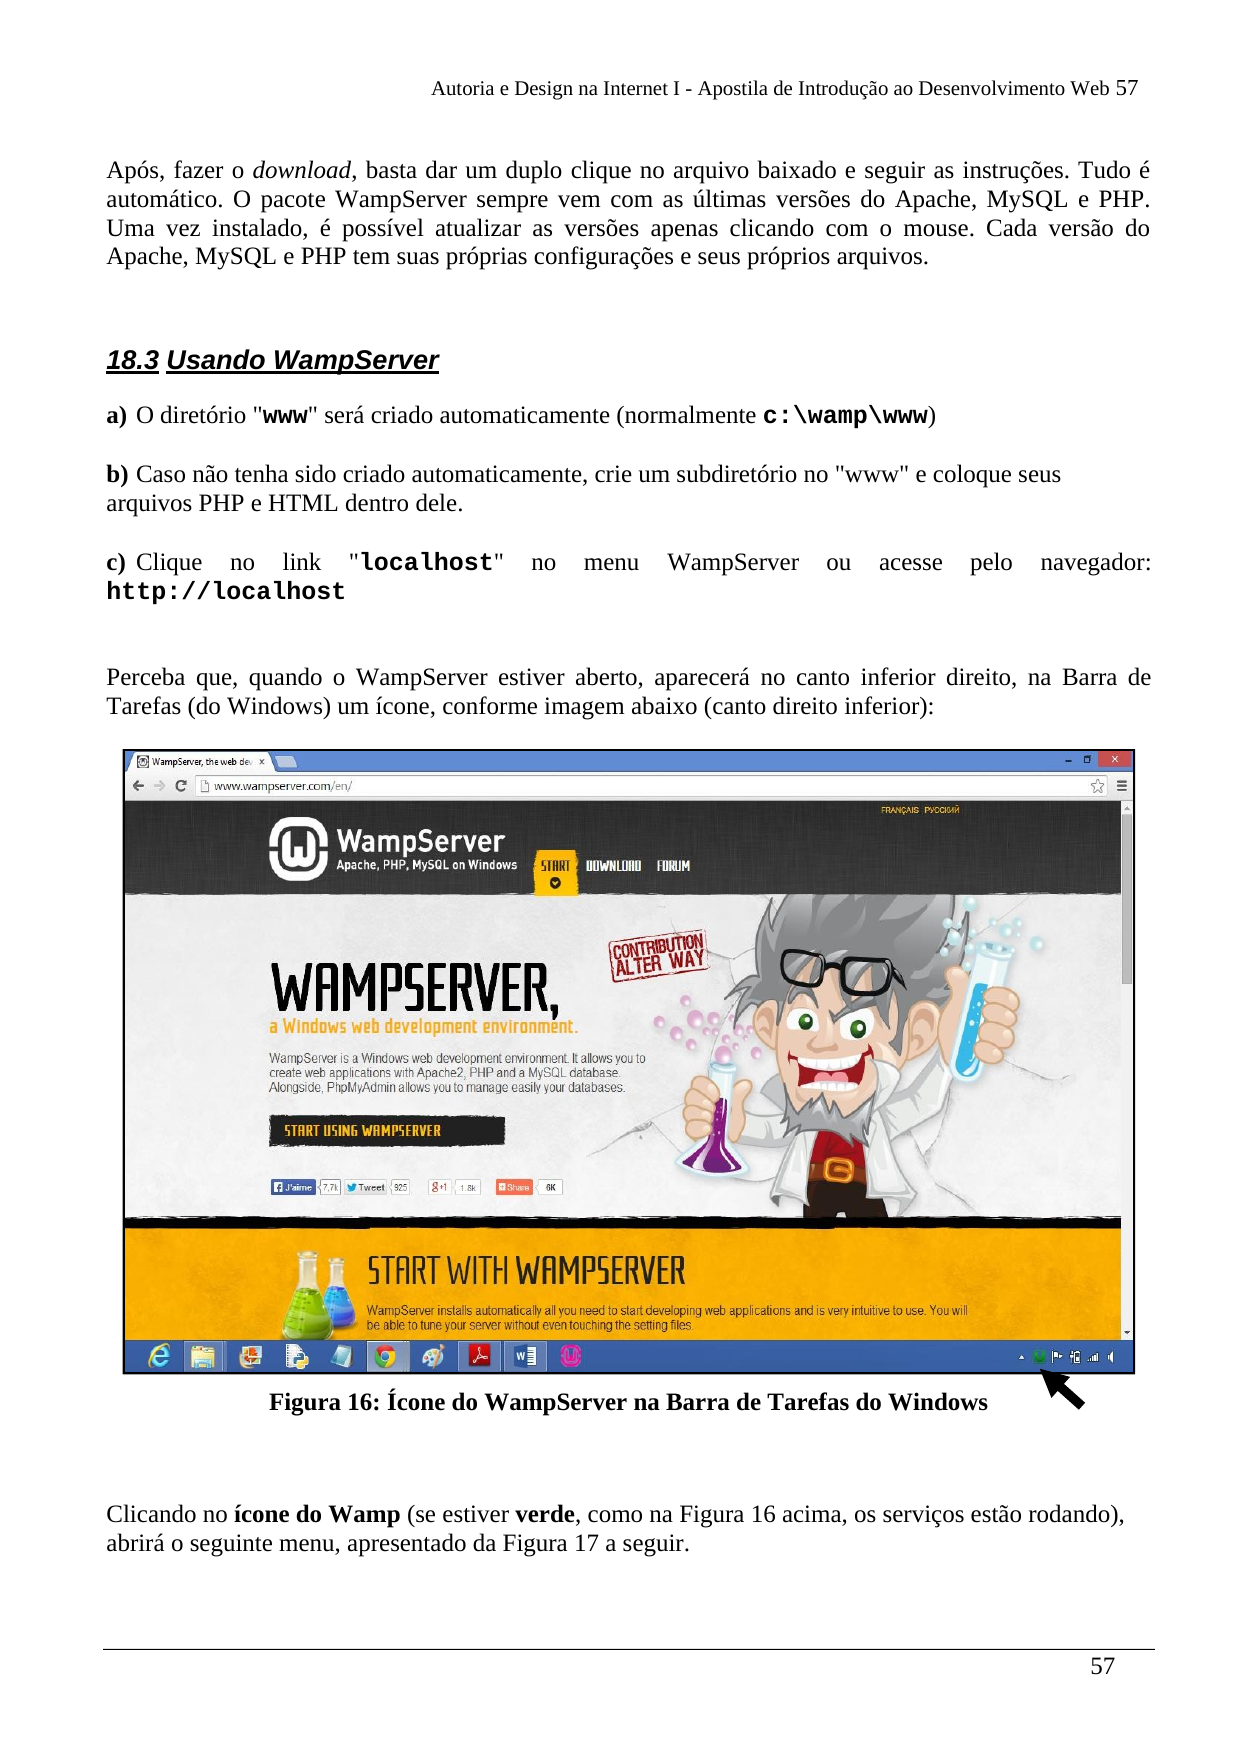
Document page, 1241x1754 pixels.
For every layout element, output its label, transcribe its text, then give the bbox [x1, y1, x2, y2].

text Após, fazer o download, basta dar um duplo clique no arquivo baixado e seguir as instruções. Tudo é automático. O pacote WampServer sempre vem com as últimas versões do Apache, MySQL e PHP. Uma vez instalado, é possível atualizar as versões apenas clicando com o mouse. Cada versão do Apache, MySQL e PHP tem suas próprias configurações e seus próprios arquivos. [106, 155, 1151, 270]
text Clicando no ícone do Wamp (se estiver verde, como na Figura 16 acima, os serviços estão rodando), abrirá o seguinte menu, apresentado da Figura 17 a seguir. [106, 1499, 1152, 1557]
list Caso não tenha sido criado automaticamente, crie um subdiretório no "www" e coloque seus arquivos PHP e HTML dentro dele. [106, 459, 1152, 517]
list Clique no link "localhost" no menu WampServer ou acesse pelo navegador: [106, 546, 1201, 576]
list O diretório "www" será criado automaticamente (normalmente c:\wamp\www) [106, 400, 1201, 431]
subtitle http://localhost [106, 576, 1201, 605]
subtitle Usando WampServer [106, 344, 1201, 375]
text Perceba que, quando o WampServer estiver aberto, aparecerá no canto inferior direito, na Barra de Tarefas (do Windows) um ícone, conforme imagem abaixo (canto direito inferior): [106, 662, 1152, 720]
picture [125, 751, 1133, 1372]
